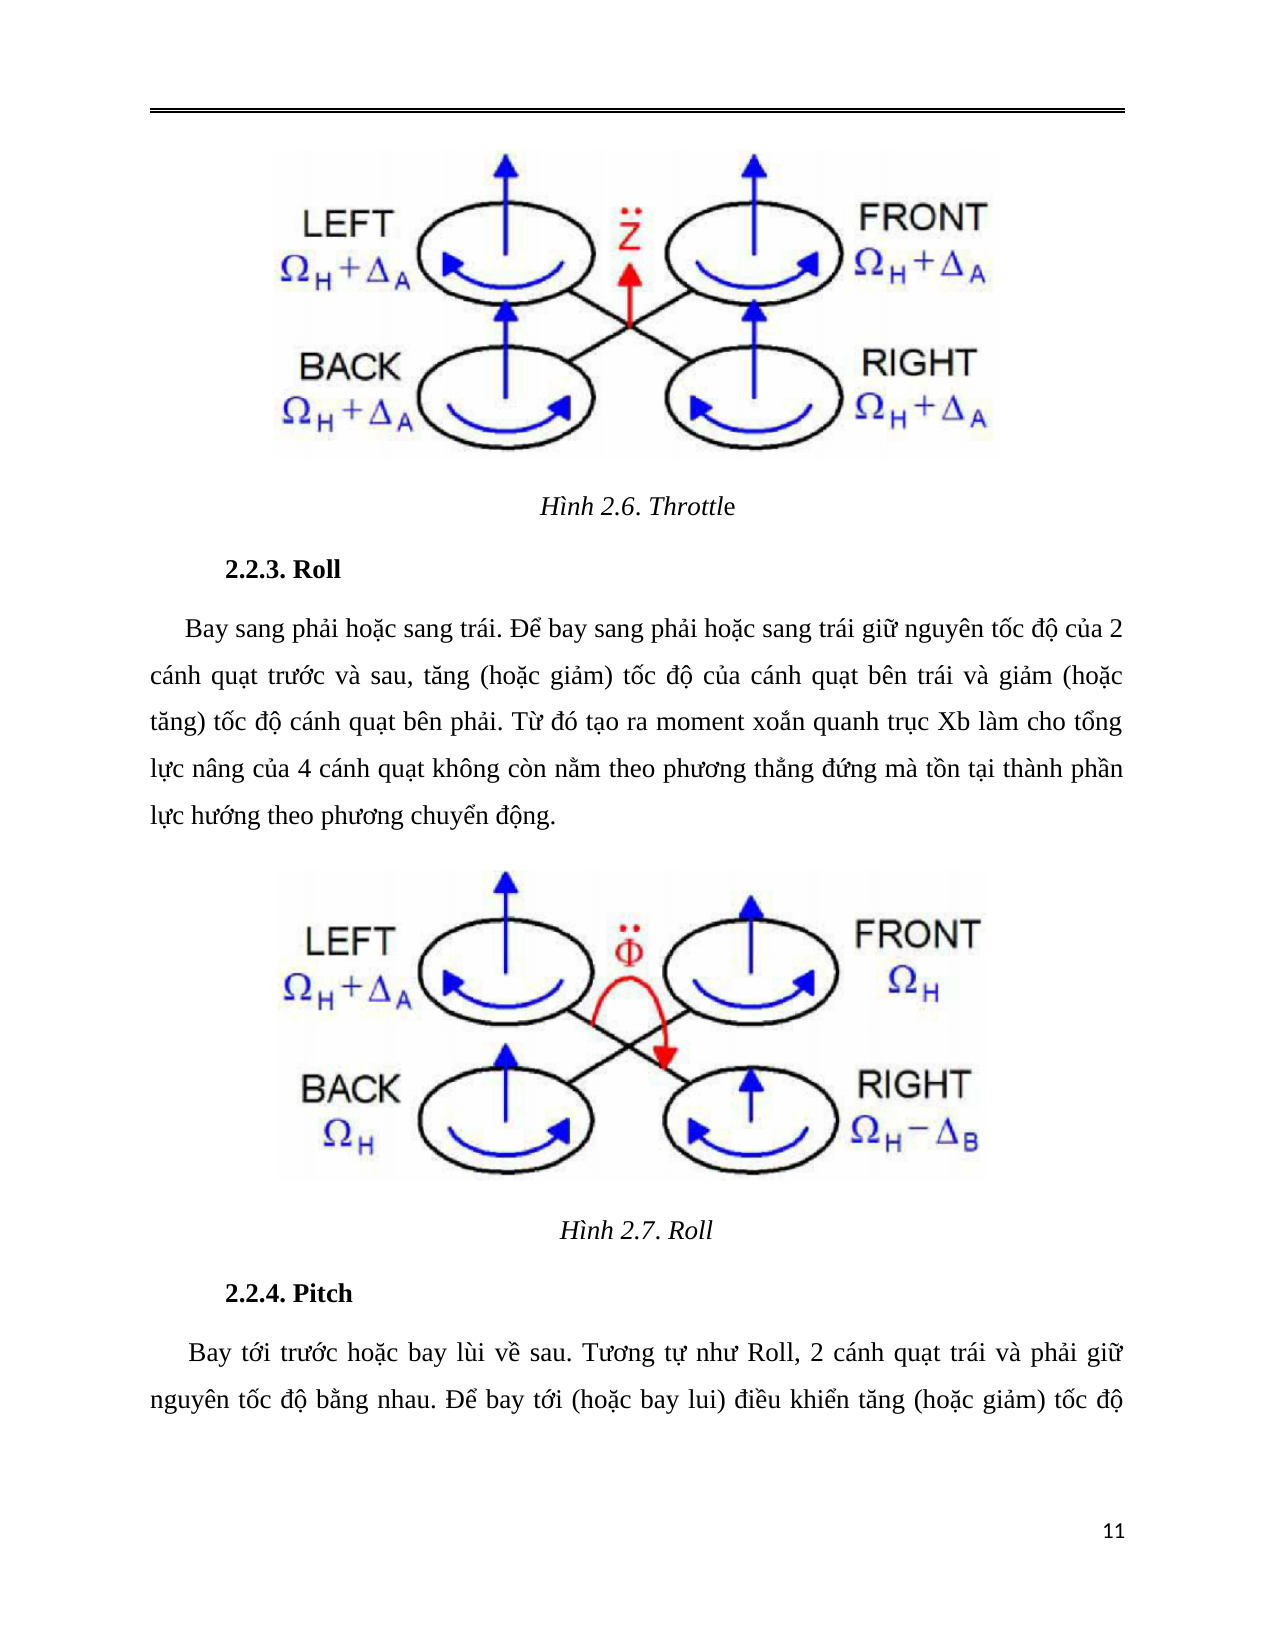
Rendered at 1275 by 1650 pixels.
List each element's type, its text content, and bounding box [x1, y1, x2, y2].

text Pitch [225, 1277, 1125, 1308]
text Bay sang phải hoặc sang trái. Để bay sang phải hoặc sang trái giữ nguyên tốc độ của 2 cánh quạt trước và sau, tăng (hoặc giảm) tốc độ của cánh quạt bên trái và giảm (hoặc tăng) tốc độ cánh quạt bên phải. Từ đó tạo ra moment xoắn quanh trục Xb làm cho tổng lực nâng của 4 cánh quạt không còn nằm theo phương thẳng đứng mà tồn tại thành phần lực hướng theo phương chuyển động. [150, 612, 1125, 830]
text Hình 2.7. Roll [150, 1214, 1125, 1245]
picture [265, 150, 1010, 459]
picture [269, 862, 1006, 1184]
text Roll [225, 553, 1125, 584]
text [150, 1336, 1125, 1414]
text Hình 2.6. Throttle [150, 489, 1125, 521]
